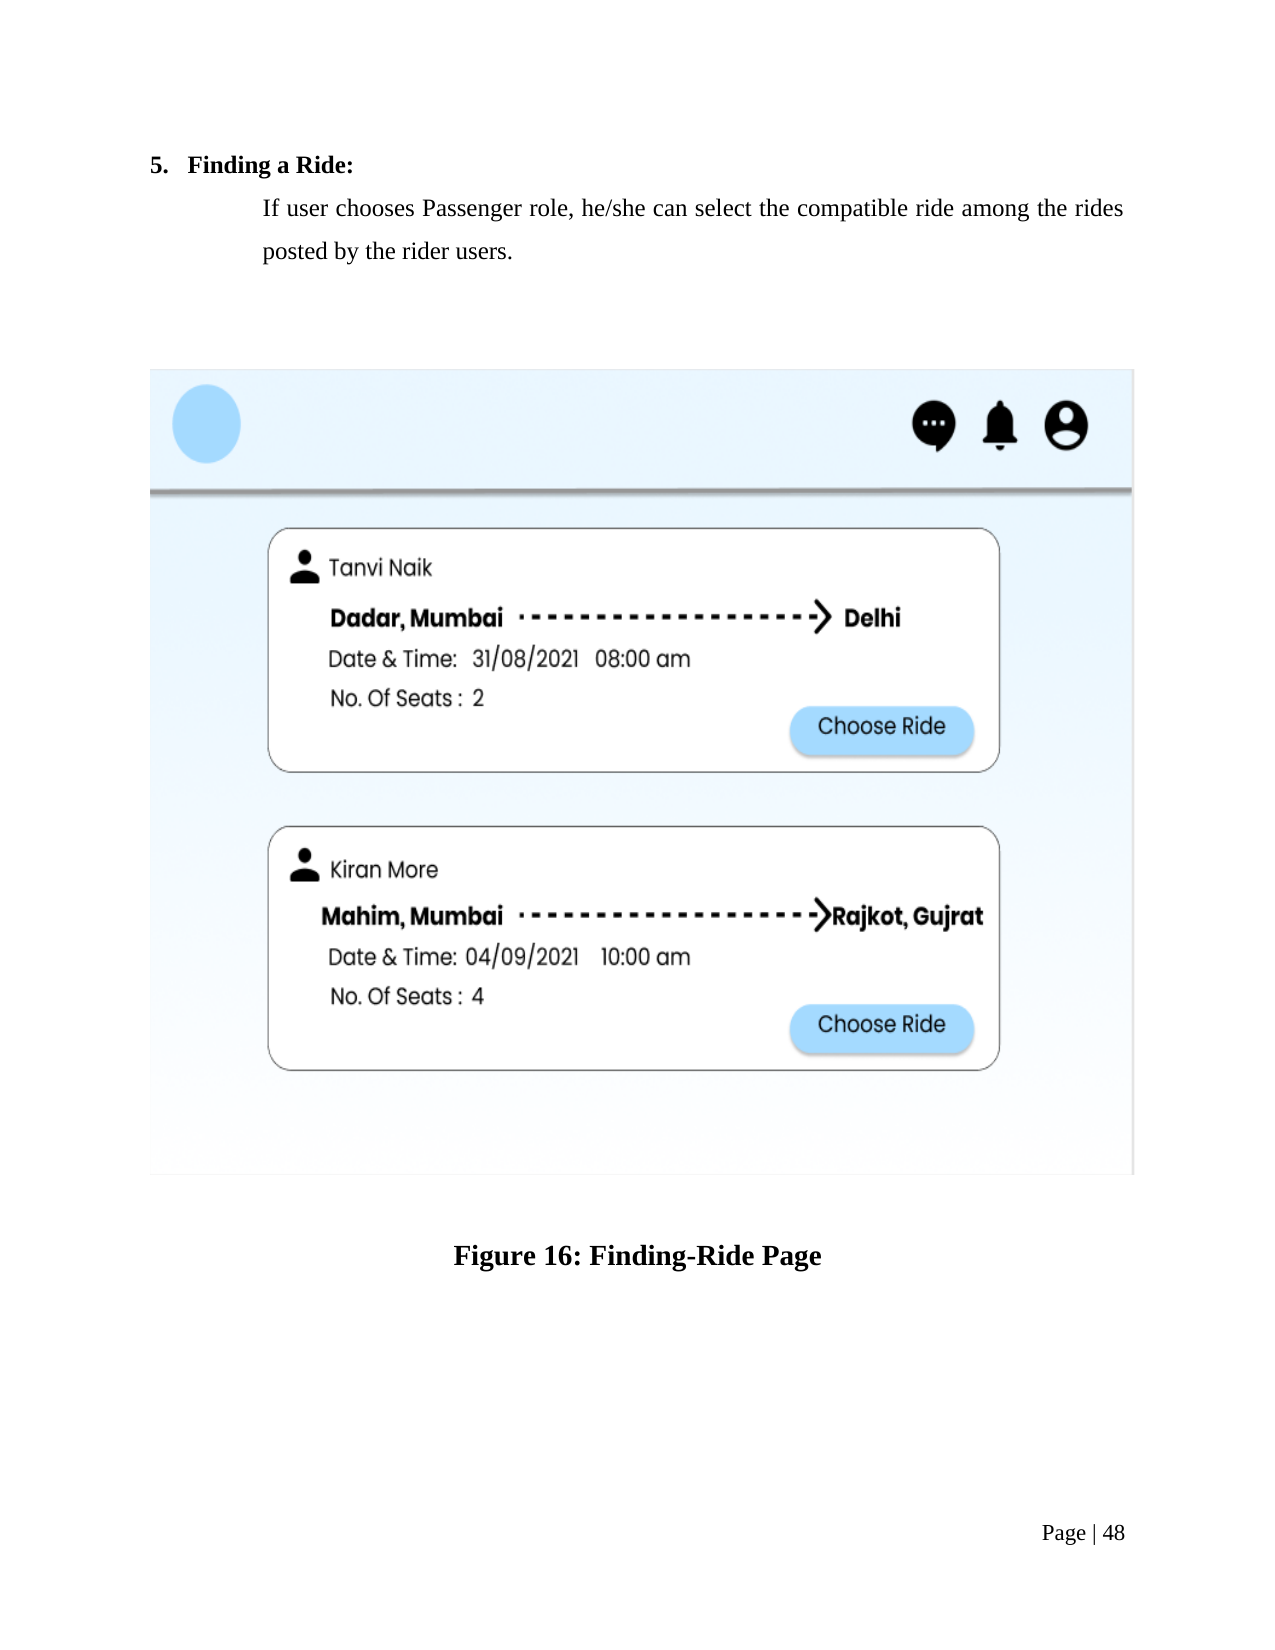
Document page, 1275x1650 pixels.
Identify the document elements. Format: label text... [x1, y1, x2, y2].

text If user chooses Passenger role, he/she can select the compatible ride among the rides posted by the rider users. [262, 193, 1125, 265]
list Finding a Ride: [150, 150, 1125, 179]
picture [150, 369, 1135, 1175]
